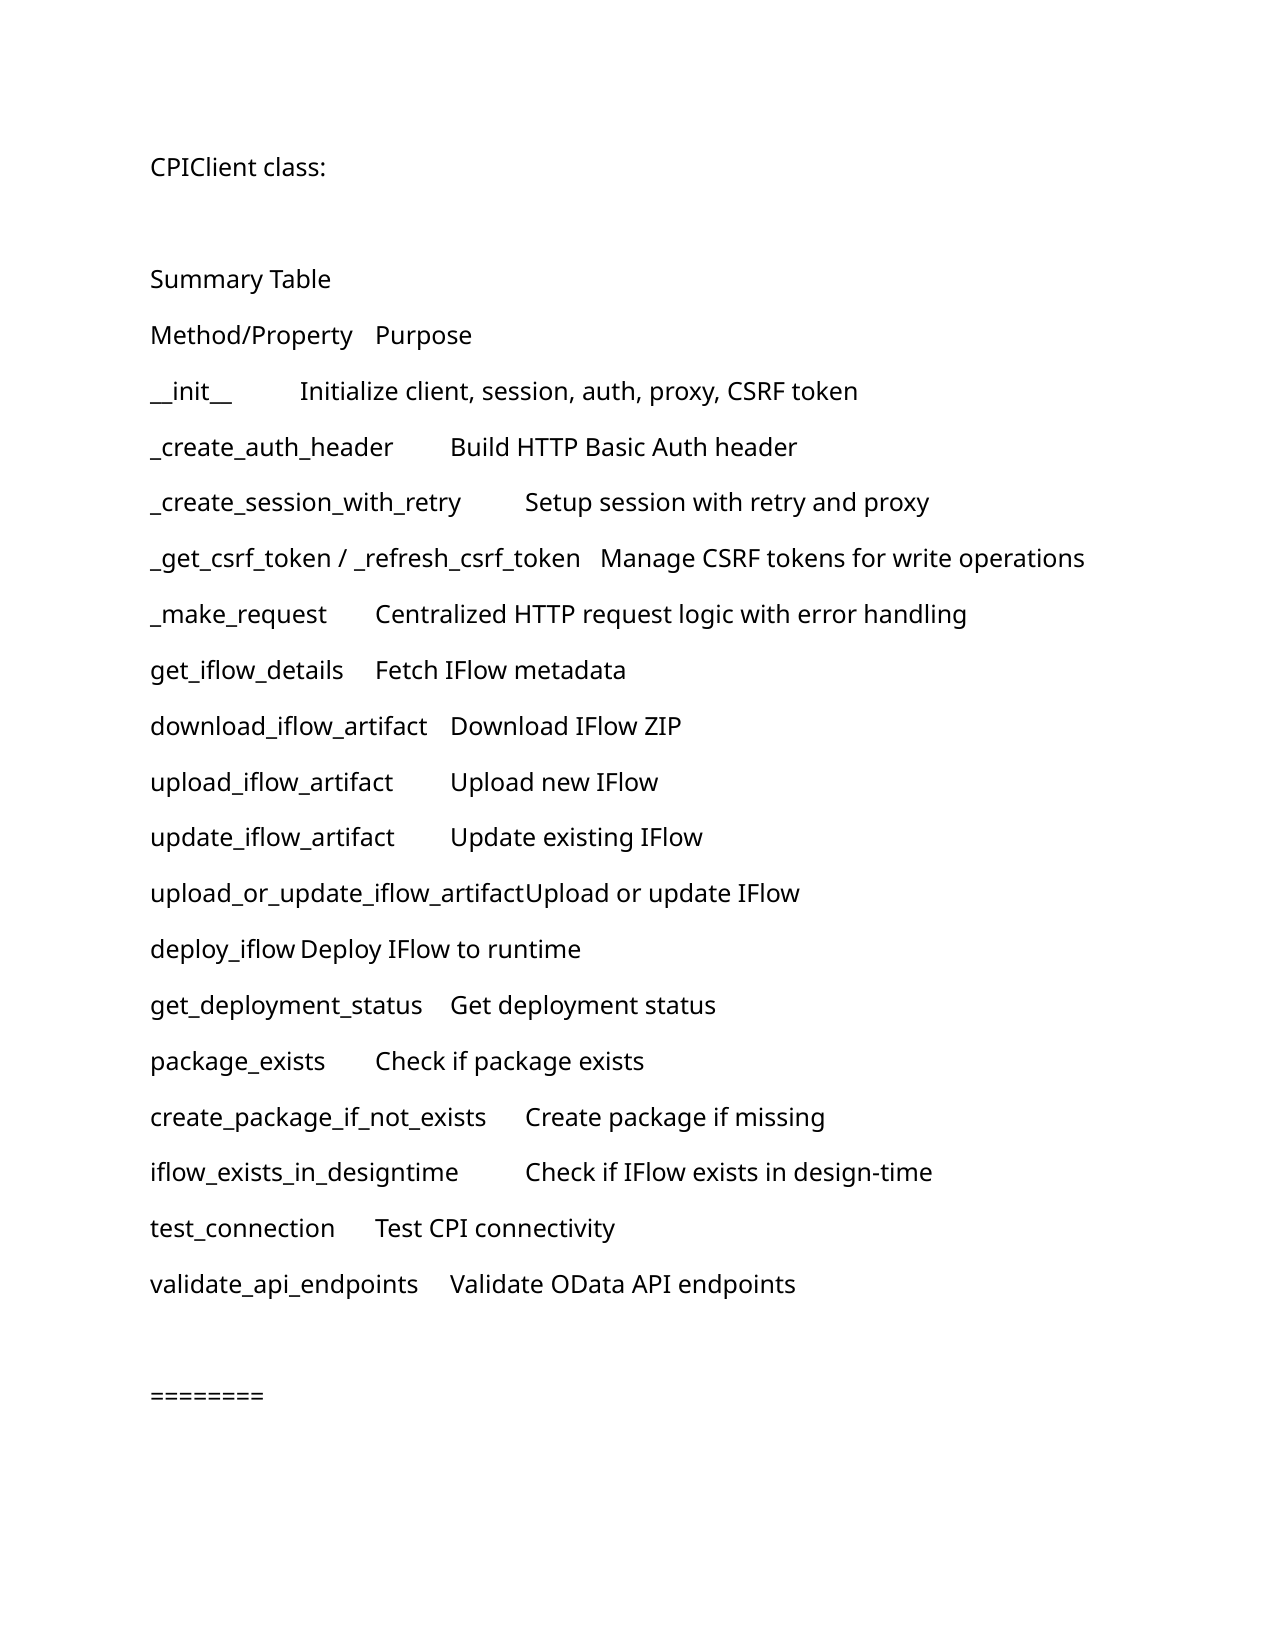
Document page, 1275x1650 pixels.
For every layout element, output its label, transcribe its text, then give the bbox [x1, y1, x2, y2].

text _create_auth_header Build HTTP Basic Auth header [150, 429, 1125, 463]
text _create_session_with_retry Setup session with retry and proxy [150, 485, 1125, 519]
text CPIClient class: [150, 150, 1125, 184]
text validate_api_endpoints Validate OData API endpoints [150, 1267, 1125, 1301]
text get_iflow_details Fetch IFlow metadata [150, 652, 1125, 687]
text download_iflow_artifact Download IFlow ZIP [150, 708, 1125, 742]
text create_package_if_not_exists Create package if missing [150, 1099, 1125, 1133]
text update_iflow_artifact Update existing IFlow [150, 820, 1125, 854]
text iflow_exists_in_designtime Check if IFlow exists in design-time [150, 1155, 1125, 1189]
text _get_csrf_token / _refresh_csrf_token Manage CSRF tokens for write operations [150, 541, 1125, 575]
text test_connection Test CPI connectivity [150, 1211, 1125, 1245]
text Summary Table [150, 262, 1125, 296]
text upload_or_update_iflow_artifact Upload or update IFlow [150, 876, 1125, 910]
text _make_request Centralized HTTP request logic with error handling [150, 597, 1125, 631]
text Method/Property Purpose [150, 317, 1125, 352]
text upload_iflow_artifact Upload new IFlow [150, 764, 1125, 798]
text __init__ Initialize client, session, auth, proxy, CSRF token [150, 373, 1125, 407]
text package_exists Check if package exists [150, 1043, 1125, 1077]
text get_deployment_status Get deployment status [150, 987, 1125, 1022]
text deploy_iflow Deploy IFlow to runtime [150, 932, 1125, 966]
text ======== [150, 1378, 1125, 1412]
